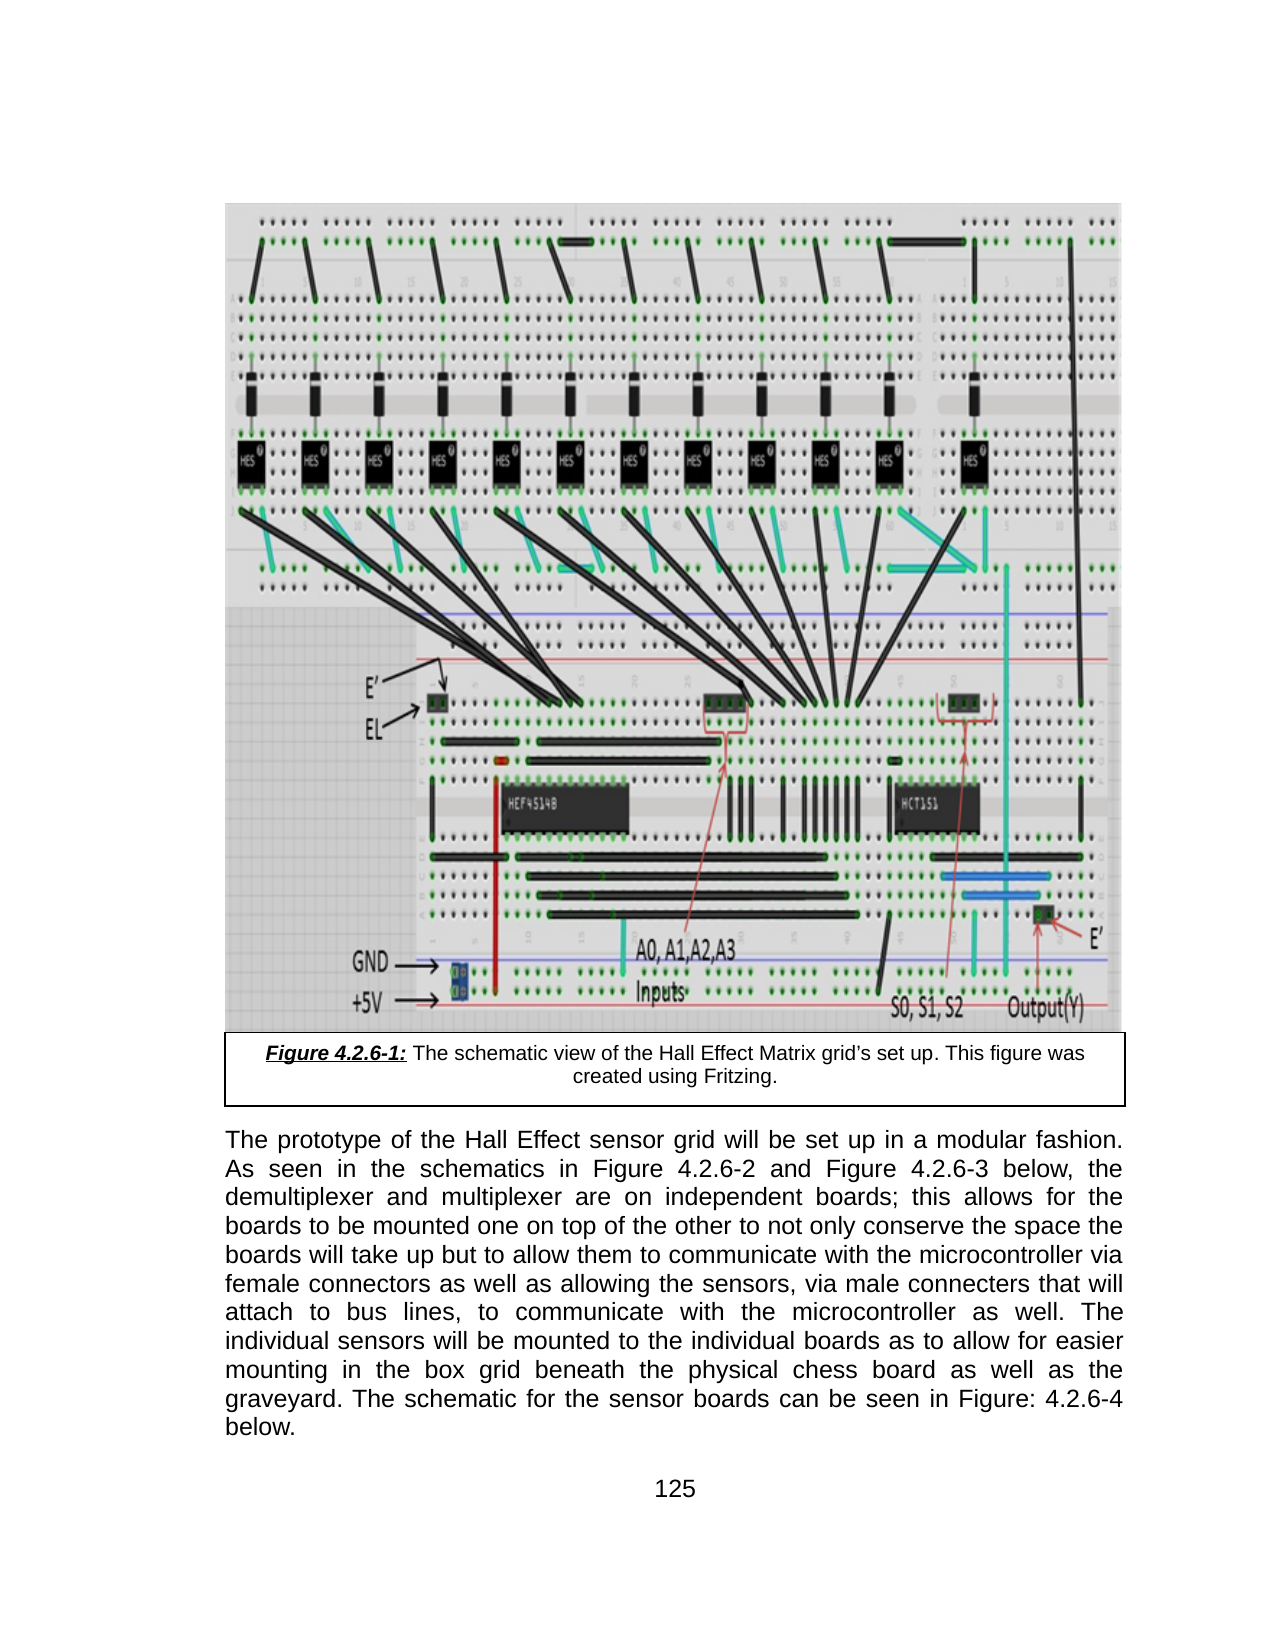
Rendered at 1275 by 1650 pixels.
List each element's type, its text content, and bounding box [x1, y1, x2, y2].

text The prototype of the Hall Effect sensor grid will be set up in a modular fashion. As seen in the schematics in Figure 4.2.6-2 and Figure 4.2.6-3 below, the demultiplexer and multiplexer are on independent boards; this allows for the boards to be mounted one on top of the other to not only conserve the space the boards will take up but to allow them to communicate with the microcontroller via female connectors as well as allowing the sensors, via male connecters that will attach to bus lines, to communicate with the microcontroller as well. The individual sensors will be mounted to the individual boards as to allow for easier mounting in the box grid beneath the physical chess board as well as the graveyard. The schematic for the sensor boards can be seen in Figure: 4.2.6-4 below. [225, 1125, 1125, 1441]
picture [225, 203, 1125, 1032]
